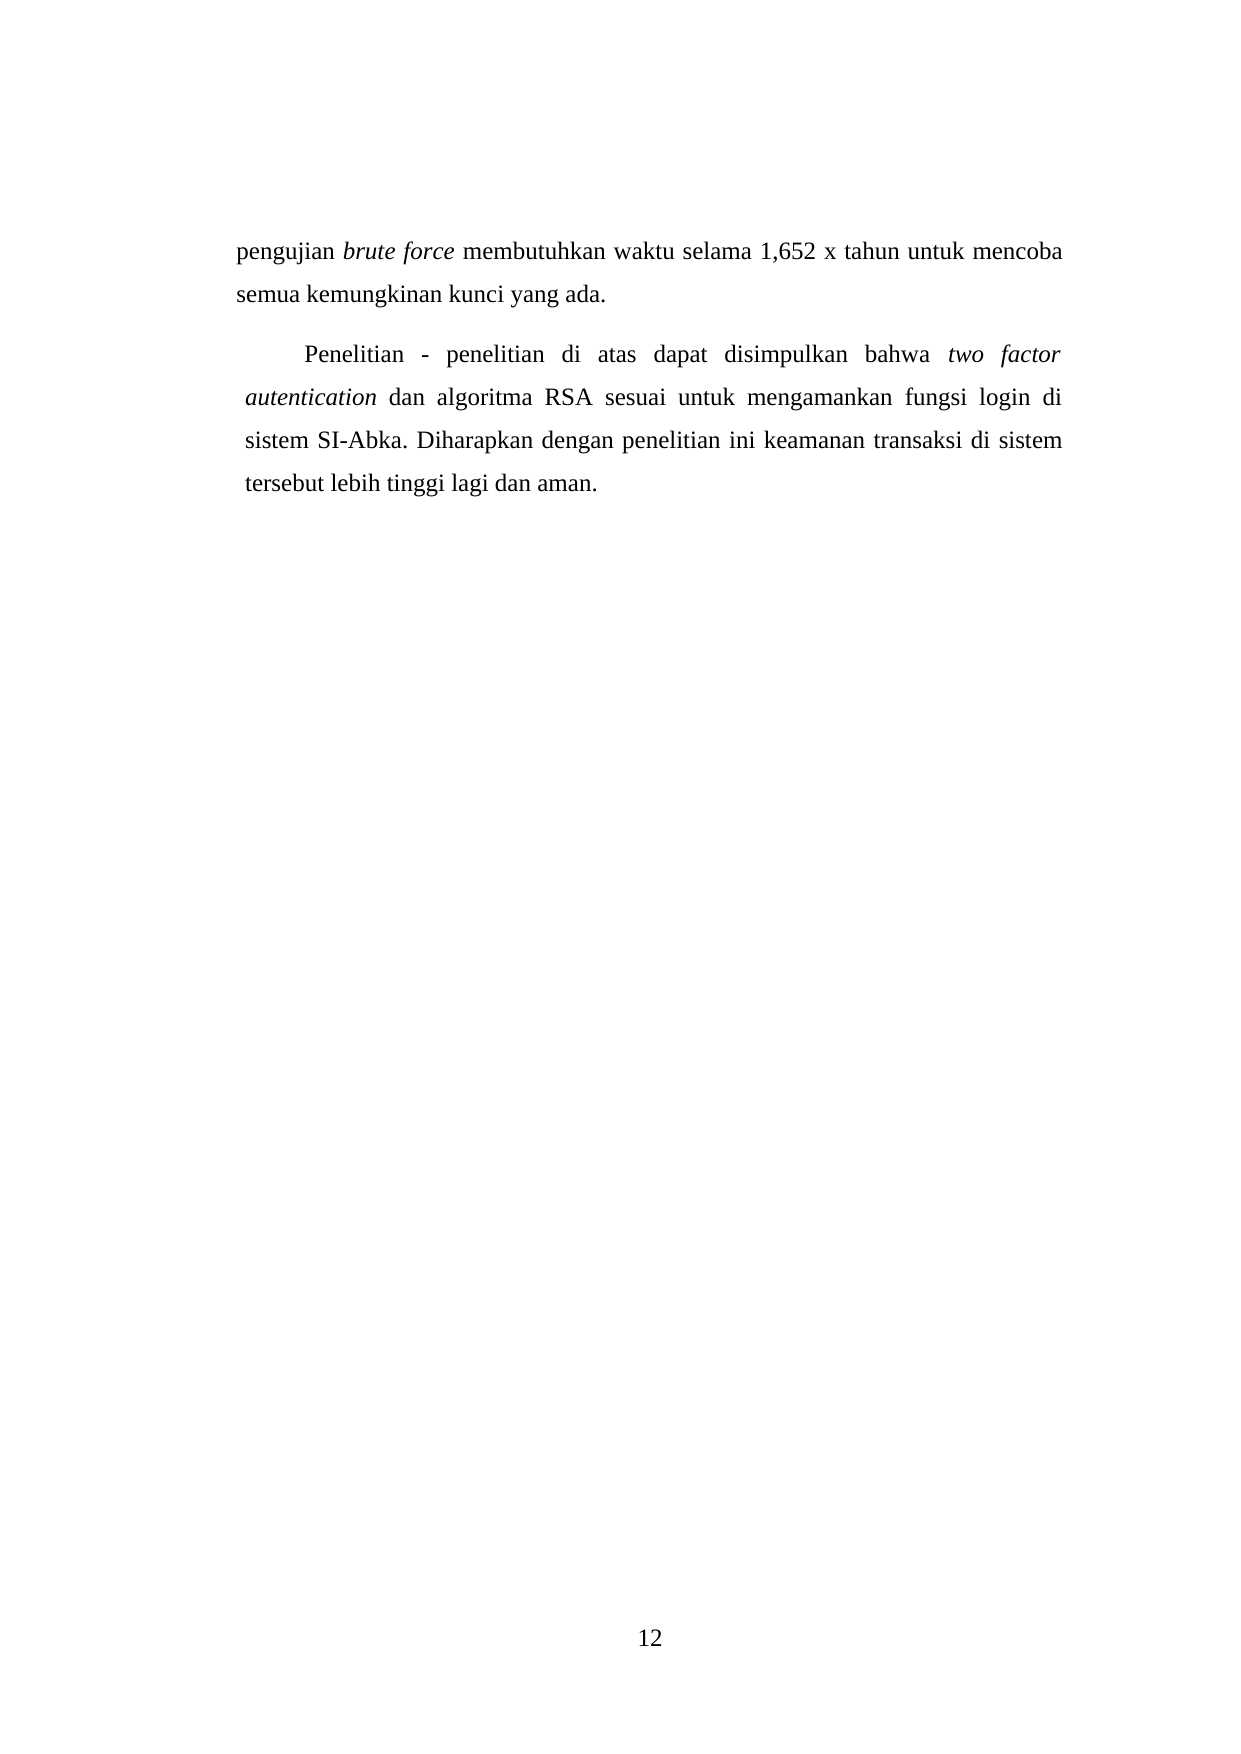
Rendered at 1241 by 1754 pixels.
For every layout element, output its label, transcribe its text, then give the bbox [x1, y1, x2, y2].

text Penelitian - penelitian di atas dapat disimpulkan bahwa two factor autentication dan algoritma RSA sesuai untuk mengamankan fungsi login di sistem SI-Abka. Diharapkan dengan penelitian ini keamanan transaksi di sistem tersebut lebih tinggi lagi dan aman. [245, 339, 1063, 497]
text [236, 236, 1063, 308]
